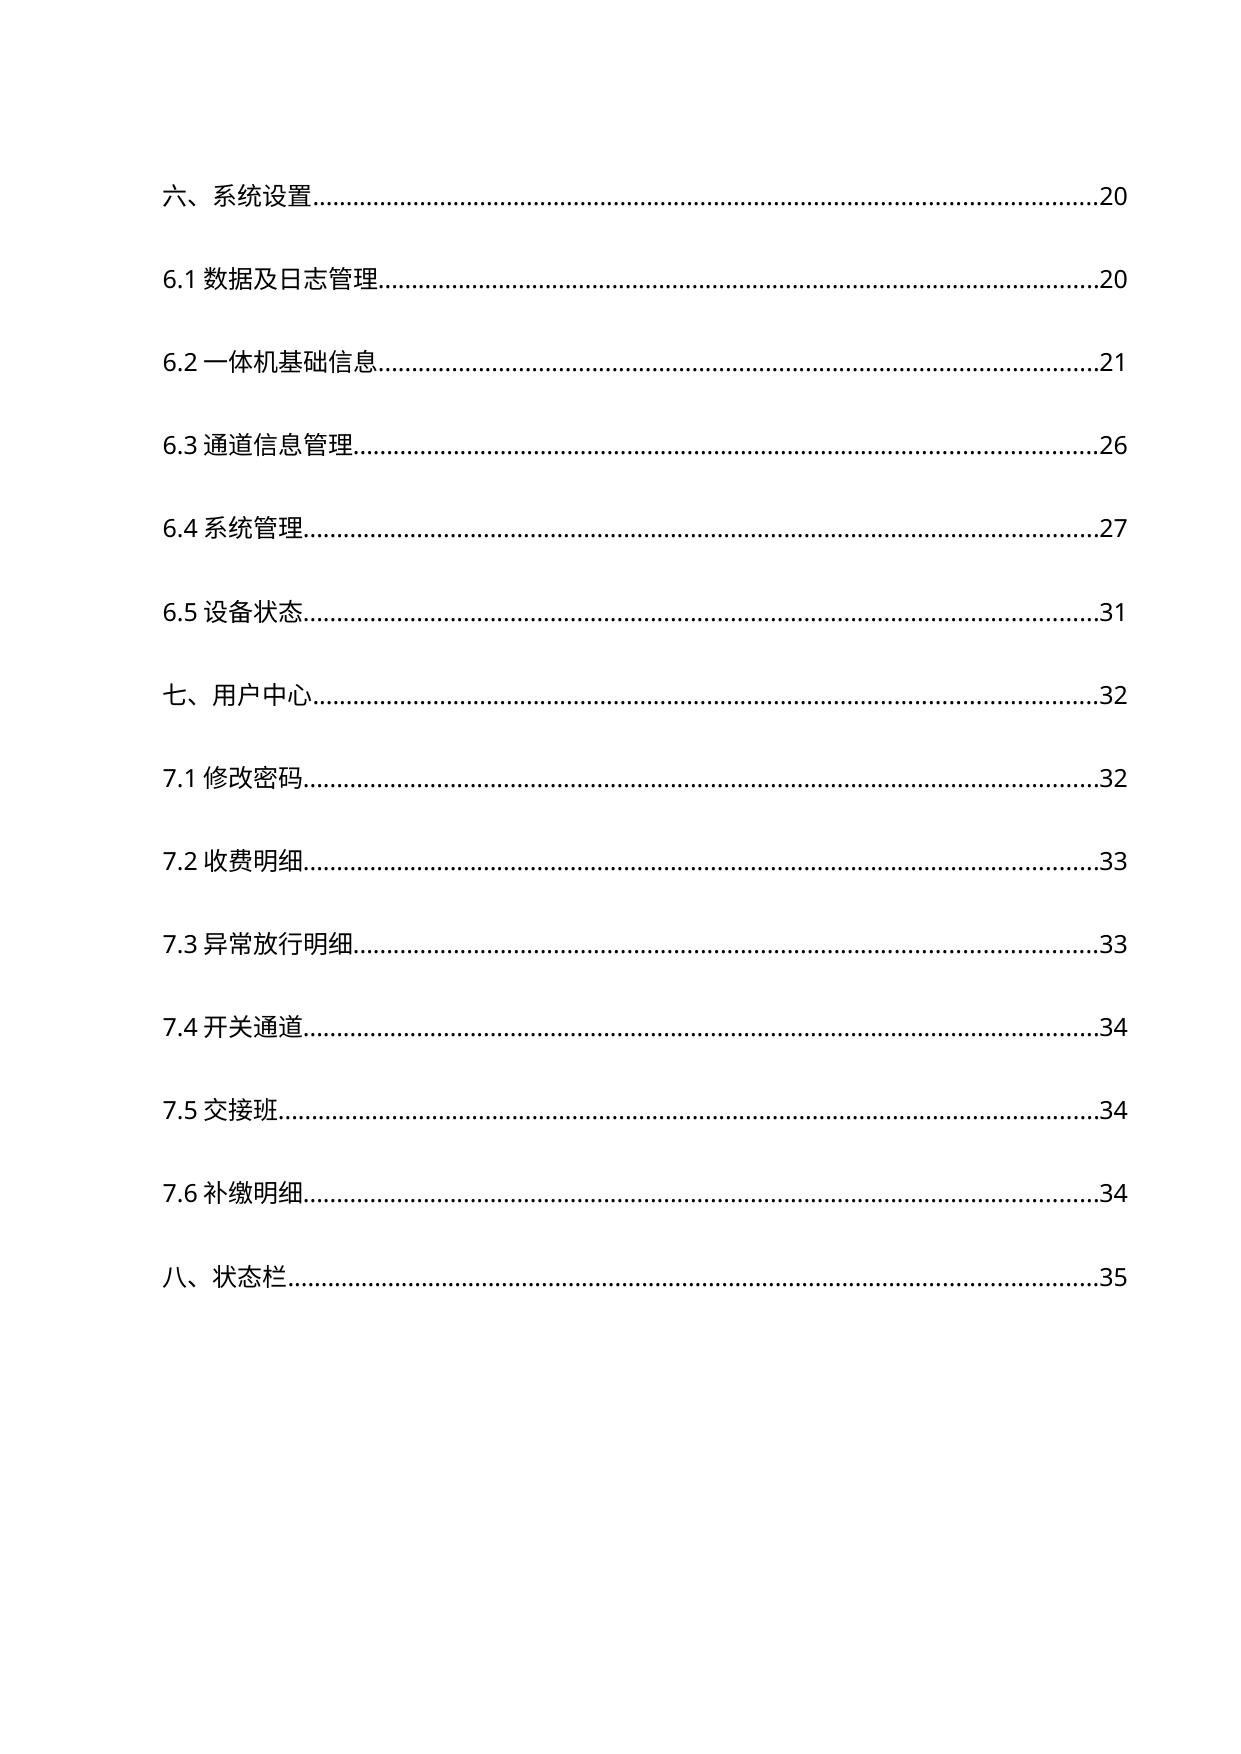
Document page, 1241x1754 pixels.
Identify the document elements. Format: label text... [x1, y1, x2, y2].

text 6.1数据及日志管理 20 [112, 245, 1128, 310]
text 6.5设备状态 31 [112, 578, 1128, 643]
text 八、状态栏 35 [112, 1243, 1128, 1308]
text 七、用户中心 32 [112, 661, 1128, 726]
text 6.4系统管理 27 [112, 494, 1128, 559]
text 7.6补缴明细 34 [112, 1159, 1128, 1224]
text 6.2一体机基础信息 21 [112, 328, 1128, 393]
text 7.1修改密码 32 [112, 744, 1128, 809]
text 7.2收费明细 33 [112, 827, 1128, 892]
text 7.5交接班 34 [112, 1076, 1128, 1141]
text 7.3异常放行明细 33 [112, 910, 1128, 975]
text 六、系统设置 20 [112, 162, 1128, 227]
text 7.4开关通道 34 [112, 993, 1128, 1058]
text 6.3通道信息管理 26 [112, 411, 1128, 476]
